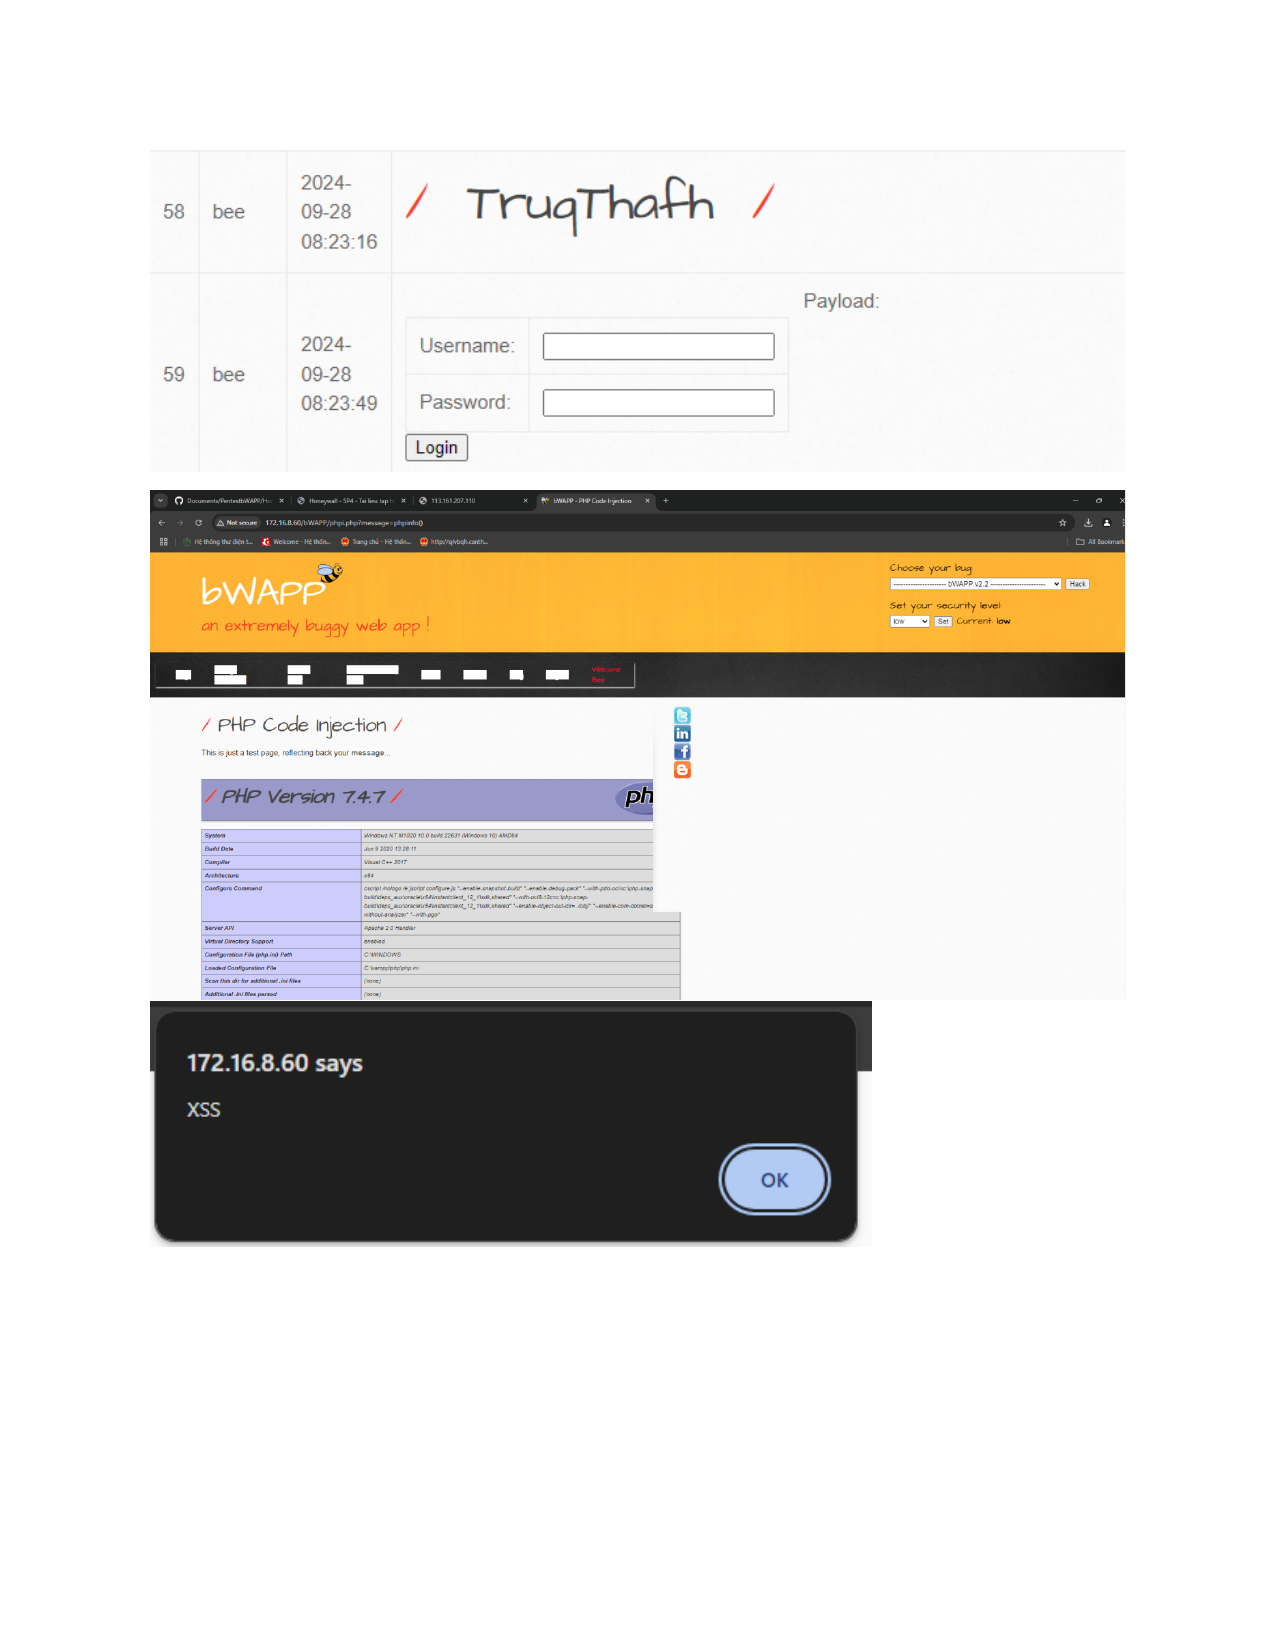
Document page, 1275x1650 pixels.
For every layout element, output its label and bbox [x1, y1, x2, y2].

picture [150, 490, 1125, 1000]
picture [150, 150, 1125, 472]
picture [150, 1001, 872, 1247]
